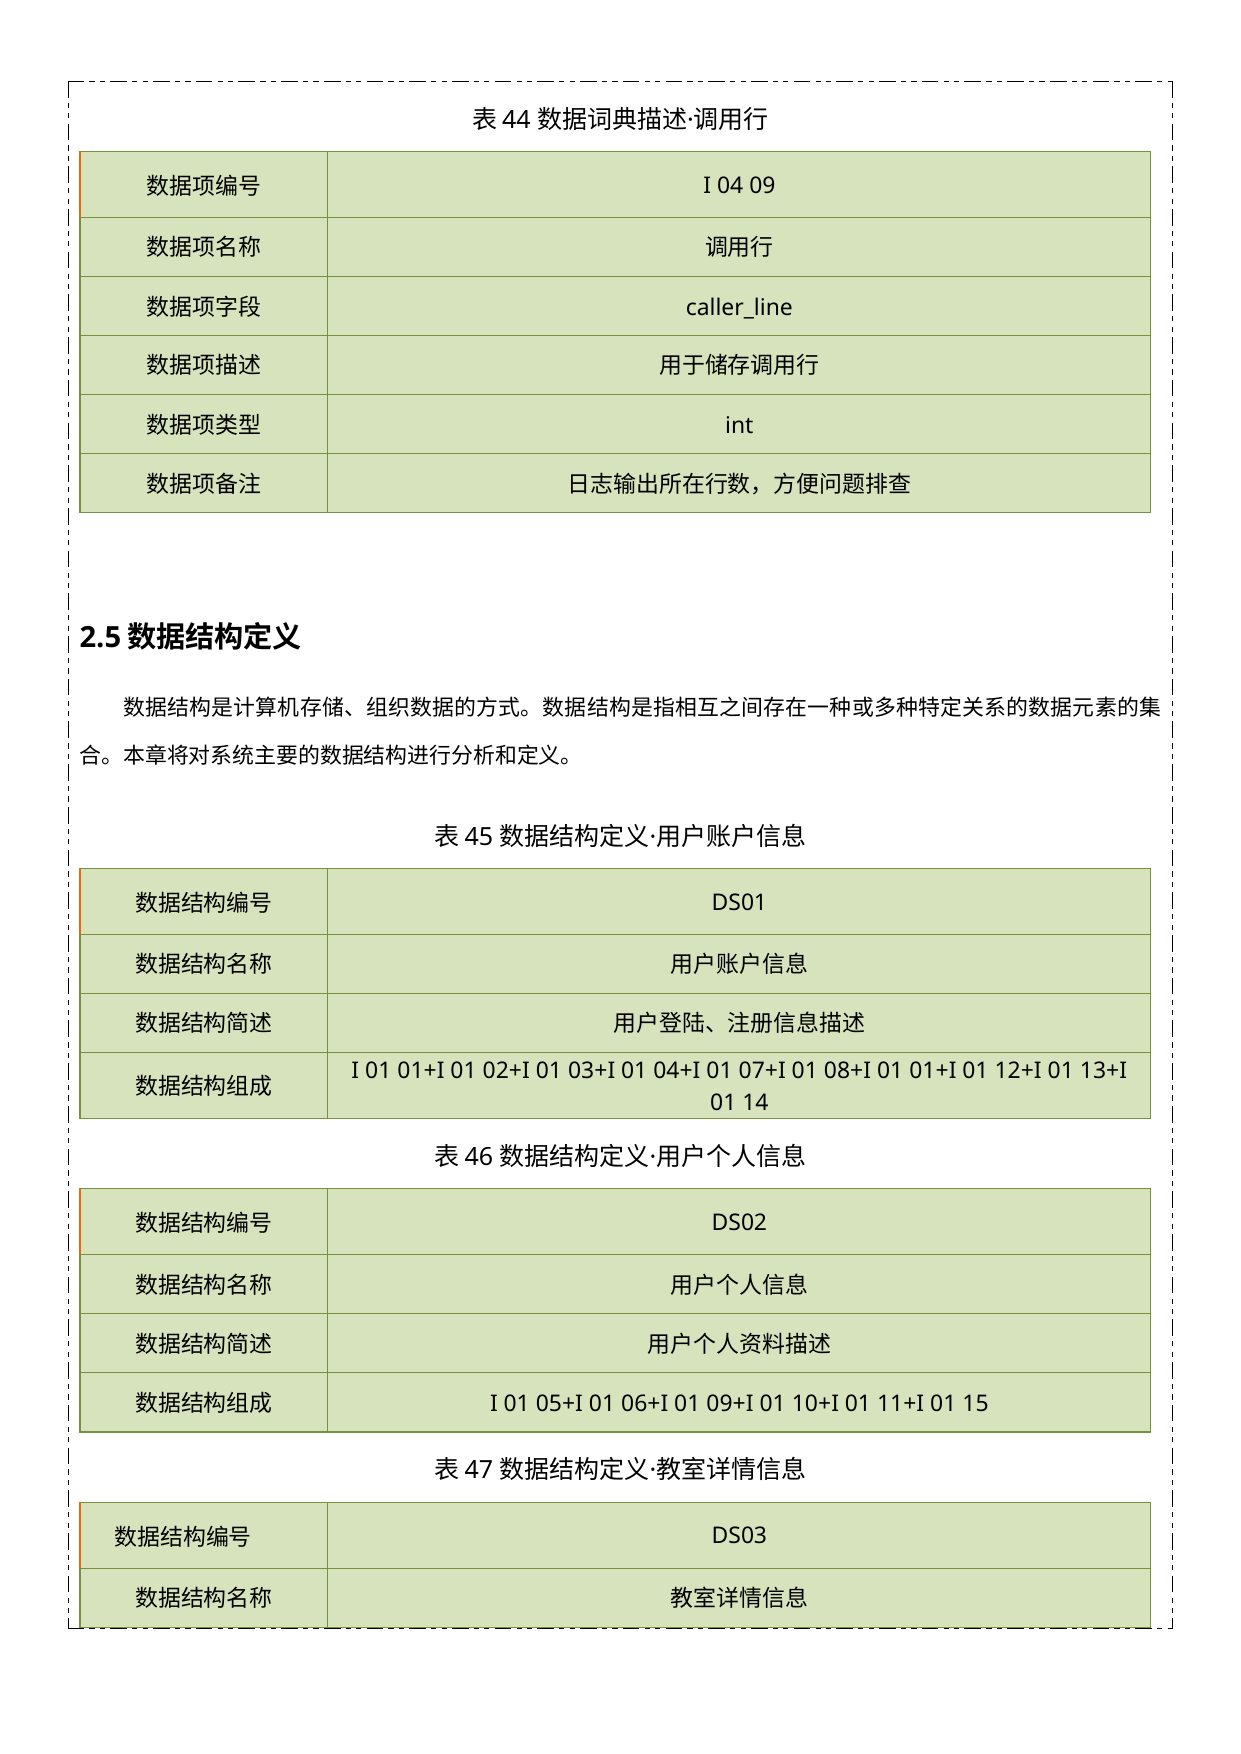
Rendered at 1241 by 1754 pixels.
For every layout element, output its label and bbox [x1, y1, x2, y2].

table_header [68, 81, 1172, 1628]
